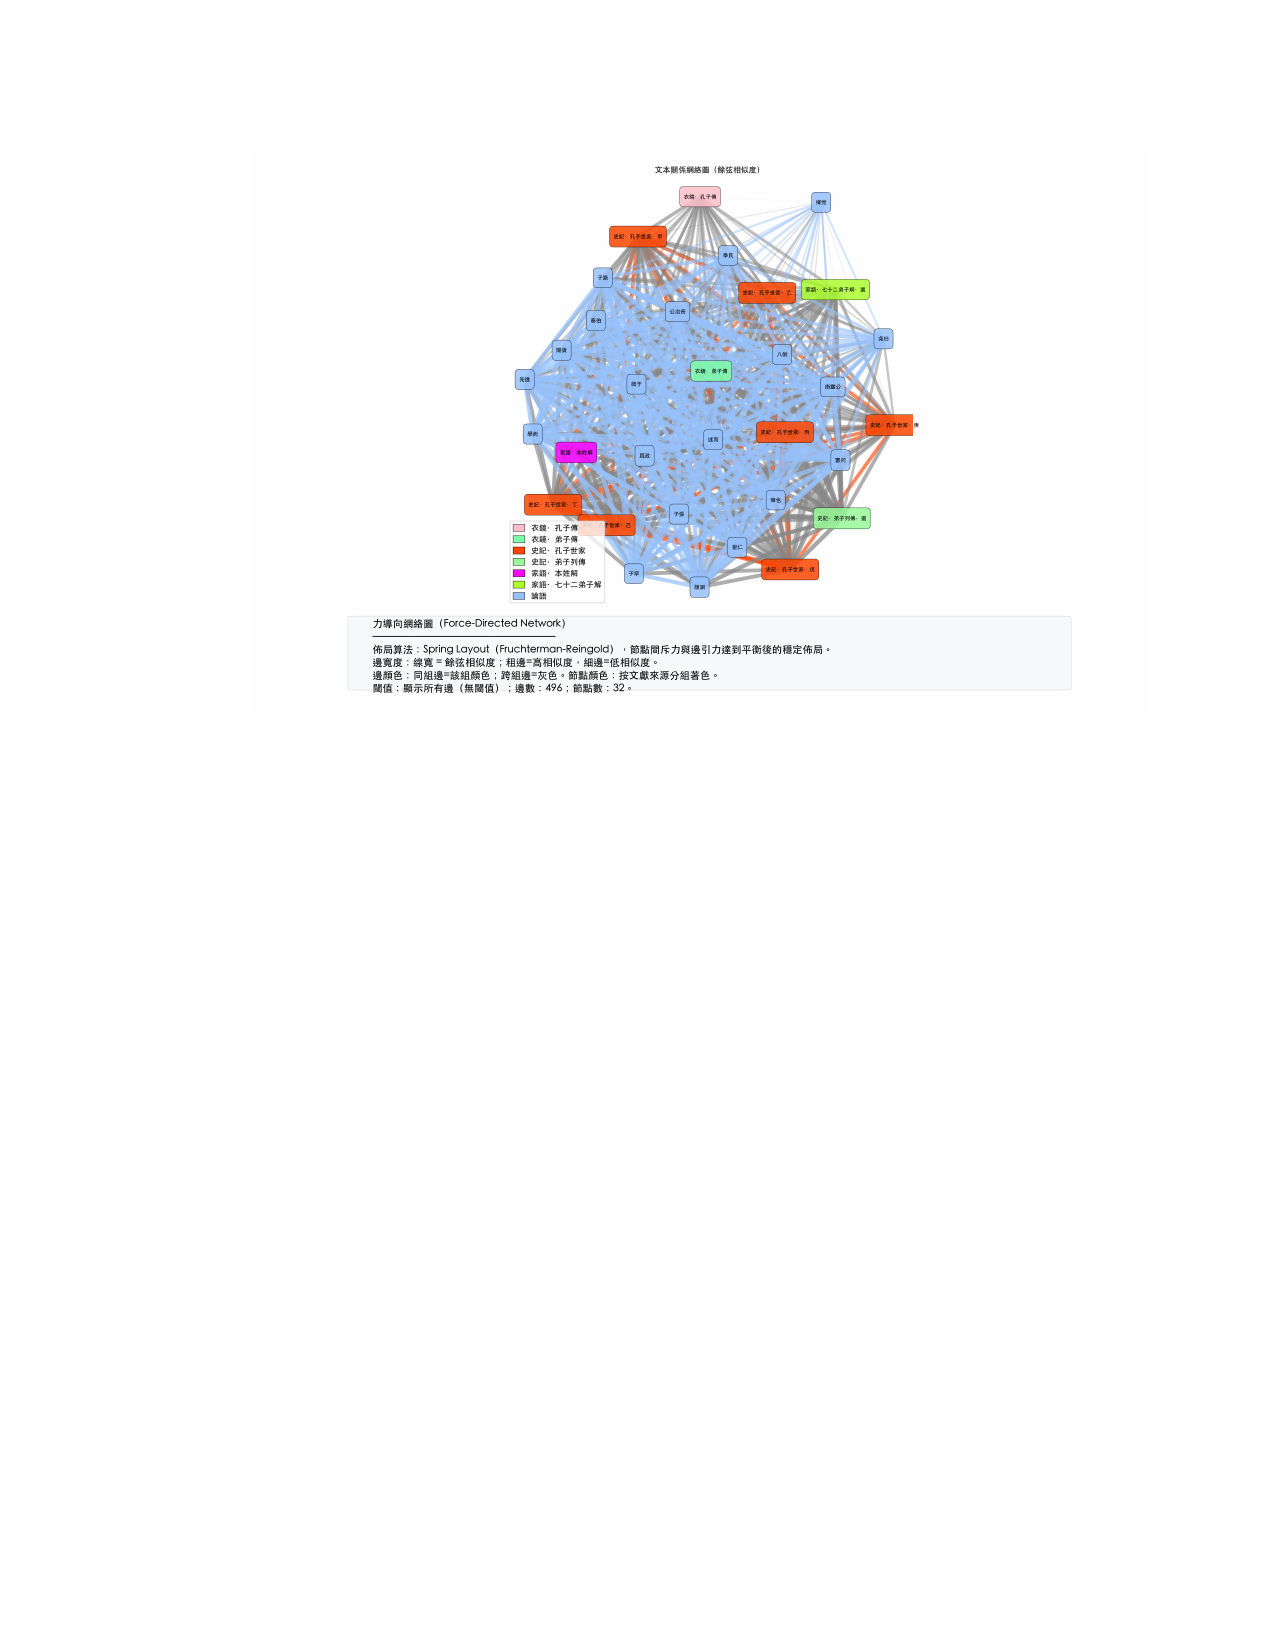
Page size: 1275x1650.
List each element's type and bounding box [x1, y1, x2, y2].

picture [250, 150, 1150, 713]
